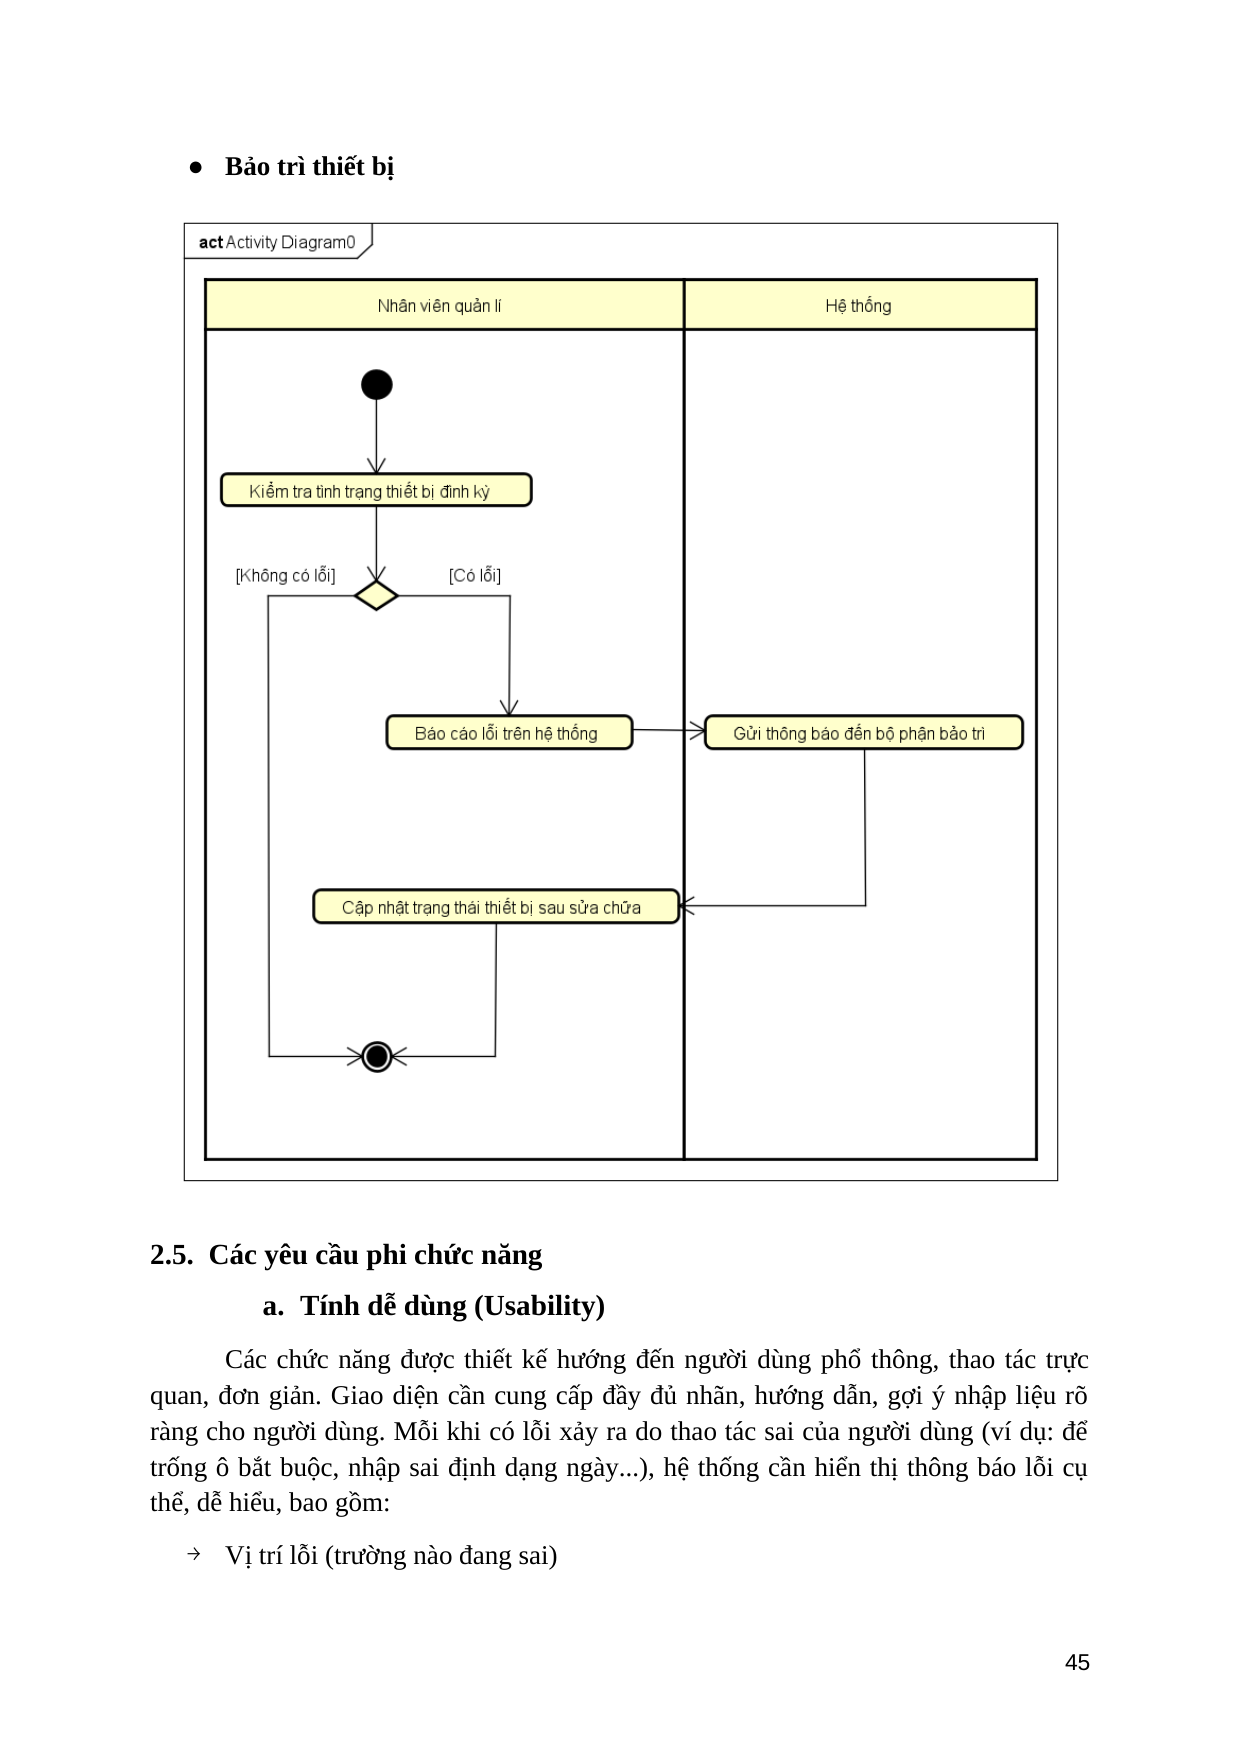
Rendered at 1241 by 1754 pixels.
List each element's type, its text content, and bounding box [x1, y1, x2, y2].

list Bảo trì thiết bị [187, 150, 1090, 181]
picture [170, 209, 1071, 1195]
list Vị trí lỗi (trường nào đang sai) [187, 1539, 1090, 1570]
subtitle 2.5. Các yêu cầu phi chức năng [150, 1237, 1090, 1271]
text Các chức năng được thiết kế hướng đến người dùng phổ thông, thao tác trực quan, đơn giản. Giao diện cần cung cấp đầy đủ nhãn, hướng dẫn, gợi ý nhập liệu rõ ràng cho người dùng. Mỗi khi có lỗi xảy ra do thao tác sai của người dùng (ví dụ: để trống ô bắt buộc, nhập sai định dạng ngày...), hệ thống cần hiển thị thông báo lỗi cụ thể, dễ hiểu, bao gồm: [150, 1343, 1090, 1518]
